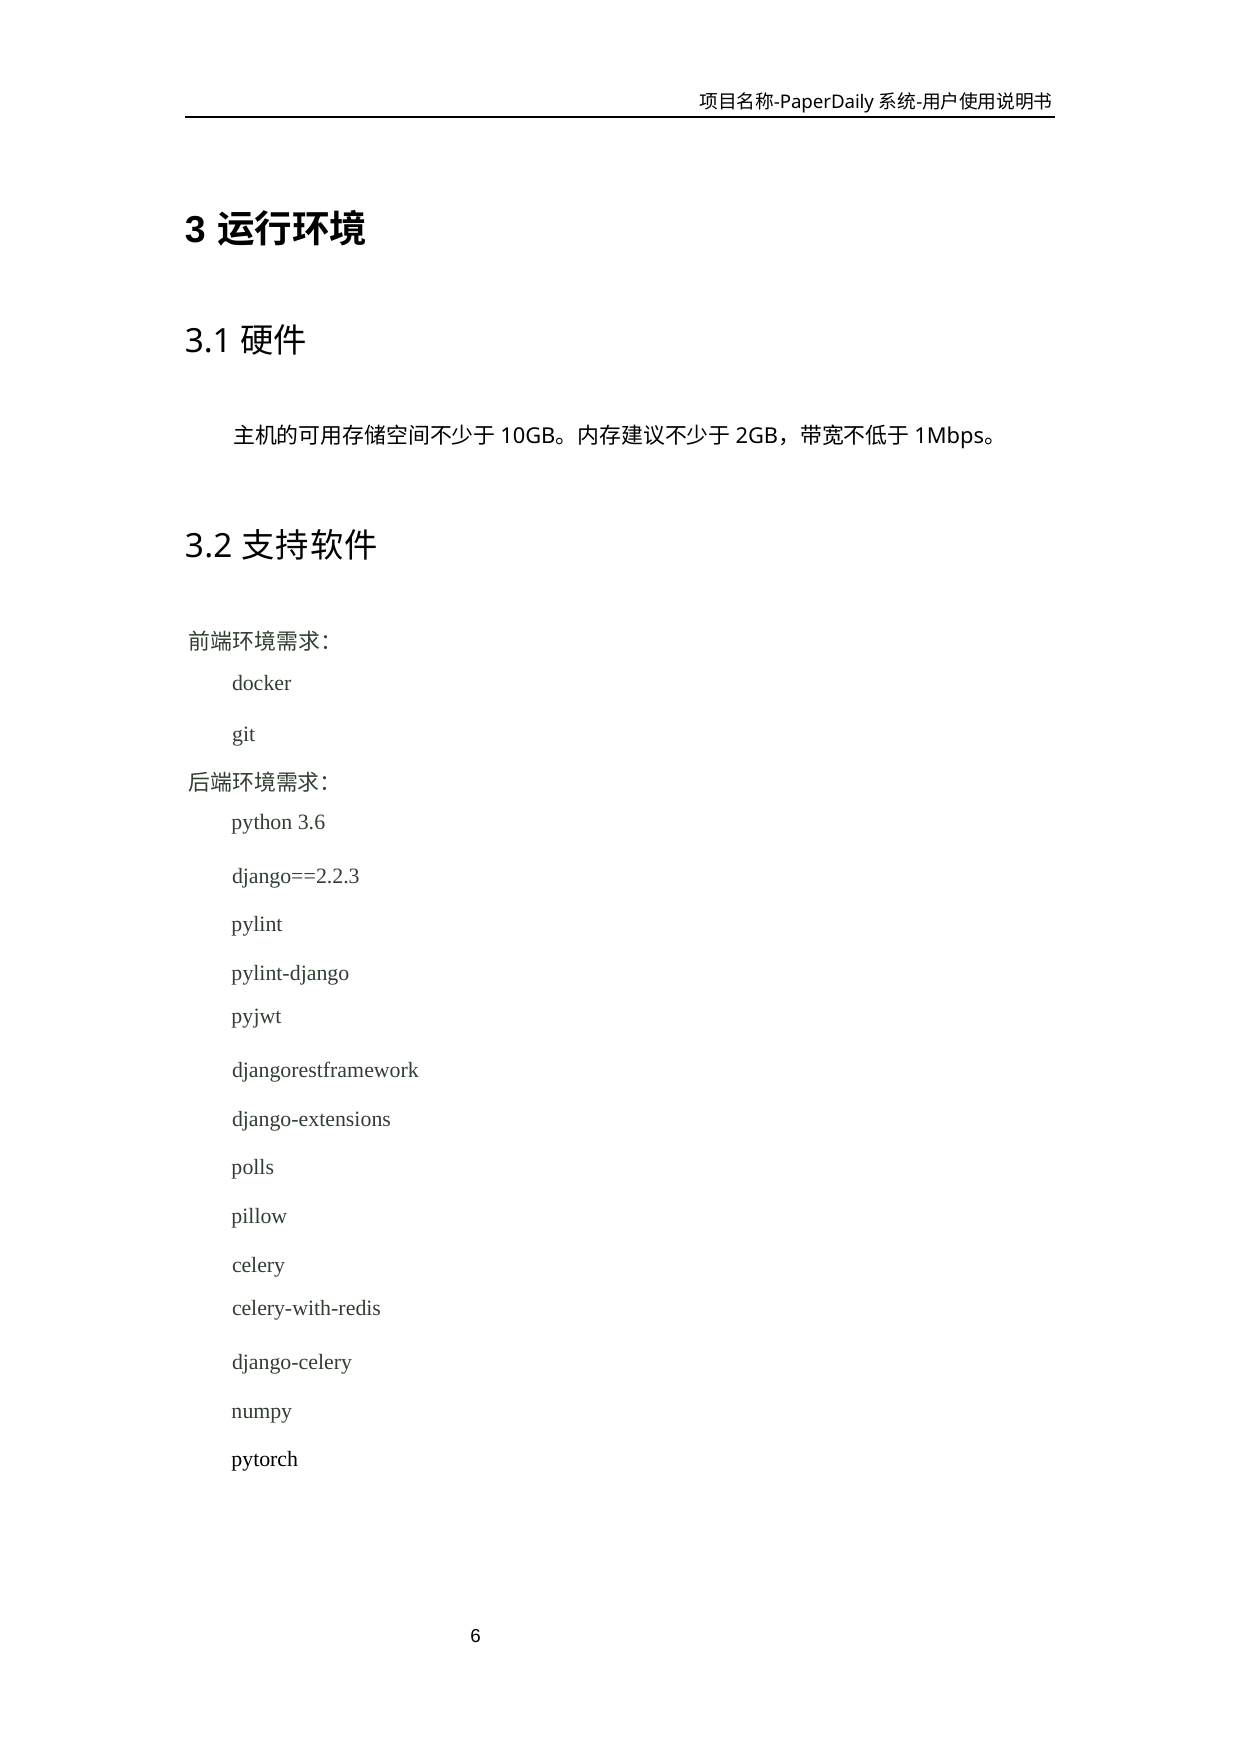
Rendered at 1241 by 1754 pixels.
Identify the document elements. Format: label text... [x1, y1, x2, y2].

subtitle 3.1 硬件 [184, 314, 1056, 363]
text django-celery [184, 1353, 1056, 1373]
text pillow [184, 1207, 1056, 1227]
text 后端环境需求： [184, 770, 1056, 796]
text python 3.6 [184, 818, 1056, 867]
subtitle 3 运行环境 [184, 198, 1056, 253]
text djangorestframework [184, 1062, 1056, 1082]
text pytorch [184, 1451, 1056, 1471]
text docker [184, 677, 1056, 726]
text pylint-django [184, 964, 1056, 984]
text pylint [184, 916, 1056, 936]
text pyjwt [184, 1013, 1056, 1062]
text git [184, 726, 1056, 746]
text celery-with-redis [184, 1305, 1056, 1353]
text 前端环境需求： [184, 629, 1056, 654]
text django-extensions [184, 1110, 1056, 1130]
subtitle 3.2 支持软件 [184, 519, 1056, 567]
text numpy [184, 1402, 1056, 1422]
text 主机的可用存储空间不少于 10GB。内存建议不少于 2GB，带宽不低于 1Mbps。 [184, 424, 1056, 448]
text polls [184, 1159, 1056, 1179]
text django==2.2.3 [184, 867, 1056, 887]
text celery [184, 1256, 1056, 1276]
